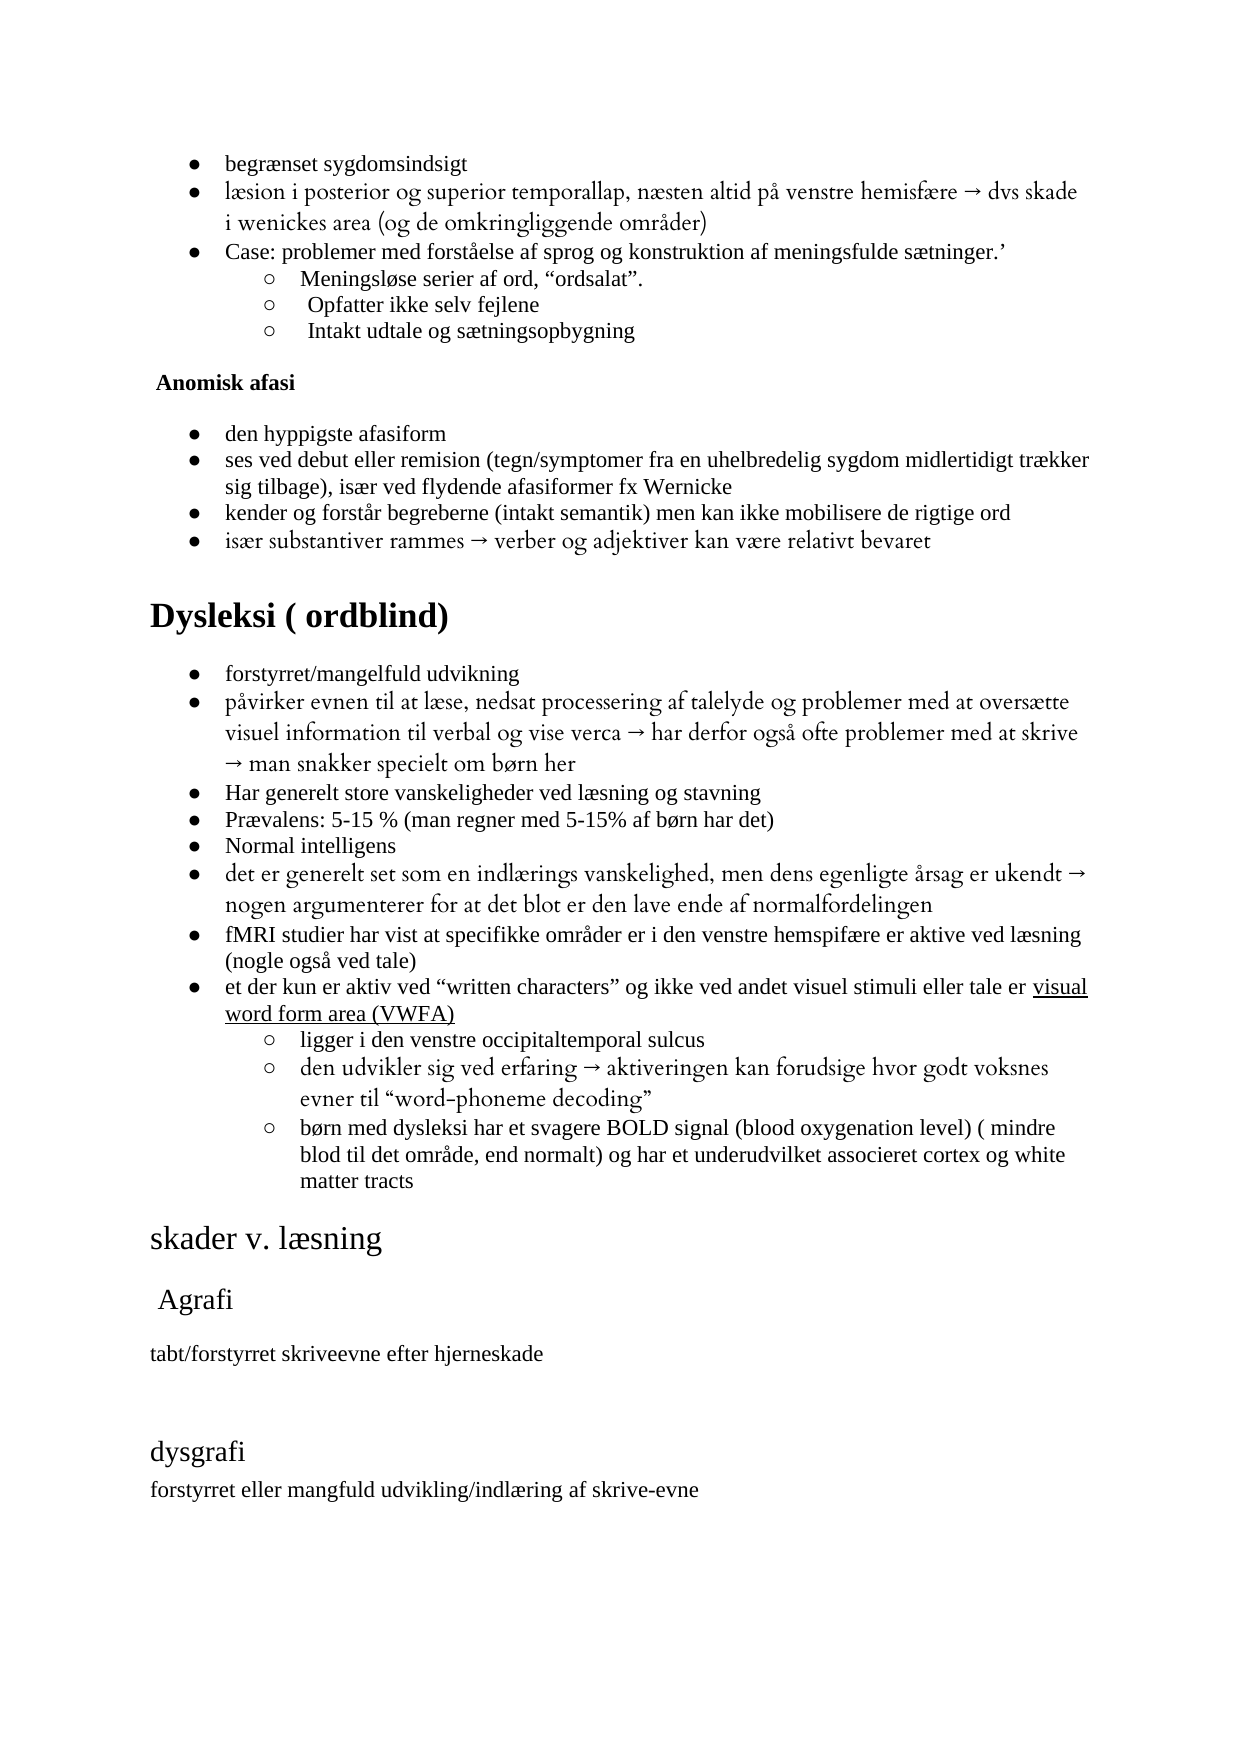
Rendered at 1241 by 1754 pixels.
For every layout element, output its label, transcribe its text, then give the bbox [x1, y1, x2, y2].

list fMRI studier har vist at specifikke områder er i den venstre hemspifære er aktive ved læsning (nogle også ved tale) [187, 921, 1090, 973]
list påvirker evnen til at læse, nedsat processering af talelyde og problemer med at oversætte visuel information til verbal og vise verca → har derfor også ofte problemer med at skrive → man snakker specielt om børn her [187, 686, 1090, 779]
list Meningsløse serier af ord, “ordsalat”. [262, 265, 1090, 291]
text forstyrret eller mangfuld udvikling/indlæring af skrive-evne [150, 1476, 1090, 1502]
list Normal intelligens [187, 832, 1090, 858]
list børn med dysleksi har et svagere BOLD signal (blood oxygenation level) ( mindre blod til det område, end normalt) og har et underudvilket associeret cortex og white matter tracts [262, 1114, 1090, 1193]
subtitle skader v. læsning [150, 1218, 1090, 1257]
subtitle Dysleksi ( ordblind) [150, 594, 1090, 635]
list Prævalens: 5-15 % (man regner med 5-15% af børn har det) [187, 806, 1090, 832]
list et der kun er aktiv ved “written characters” og ikke ved andet visuel stimuli eller tale er visual word form area (VWFA) [187, 973, 1090, 1026]
list den udvikler sig ved erfaring → aktiveringen kan forudsige hvor godt voksnes evner til “word-phoneme decoding” [262, 1052, 1090, 1114]
list den hyppigste afasiform [187, 420, 1090, 447]
list Case: problemer med forståelse af sprog og konstruktion af meningsfulde sætninger.’ [187, 238, 1090, 265]
list kender og forstår begreberne (intakt semantik) men kan ikke mobilisere de rigtige ord [187, 499, 1090, 526]
list begrænset sygdomsindsigt [187, 150, 1090, 176]
subtitle Agrafi [150, 1282, 1090, 1315]
text Anomisk afasi [150, 369, 1090, 395]
subtitle dysgrafi [150, 1434, 1090, 1468]
list det er generelt set som en indlærings vanskelighed, men dens egenligte årsag er ukendt → nogen argumenterer for at det blot er den lave ende af normalfordelingen [187, 858, 1090, 921]
list Har generelt store vanskeligheder ved læsning og stavning [187, 779, 1090, 806]
list især substantiver rammes → verber og adjektiver kan være relativt bevaret [187, 526, 1090, 557]
list forstyrret/mangelfuld udvikning [187, 660, 1090, 686]
text tabt/forstyrret skriveevne efter hjerneskade [150, 1340, 1090, 1367]
list læsion i posterior og superior temporallap, næsten altid på venstre hemisfære → dvs skade i wenickes area (og de omkringliggende områder) [187, 176, 1090, 238]
list Intakt udtale og sætningsopbygning [262, 317, 1090, 344]
list Opfatter ikke selv fejlene [262, 291, 1090, 317]
list ses ved debut eller remision (tegn/symptomer fra en uhelbredelig sygdom midlertidigt trækker sig tilbage), især ved flydende afasiformer fx Wernicke [187, 447, 1090, 499]
list ligger i den venstre occipitaltemporal sulcus [262, 1026, 1090, 1052]
